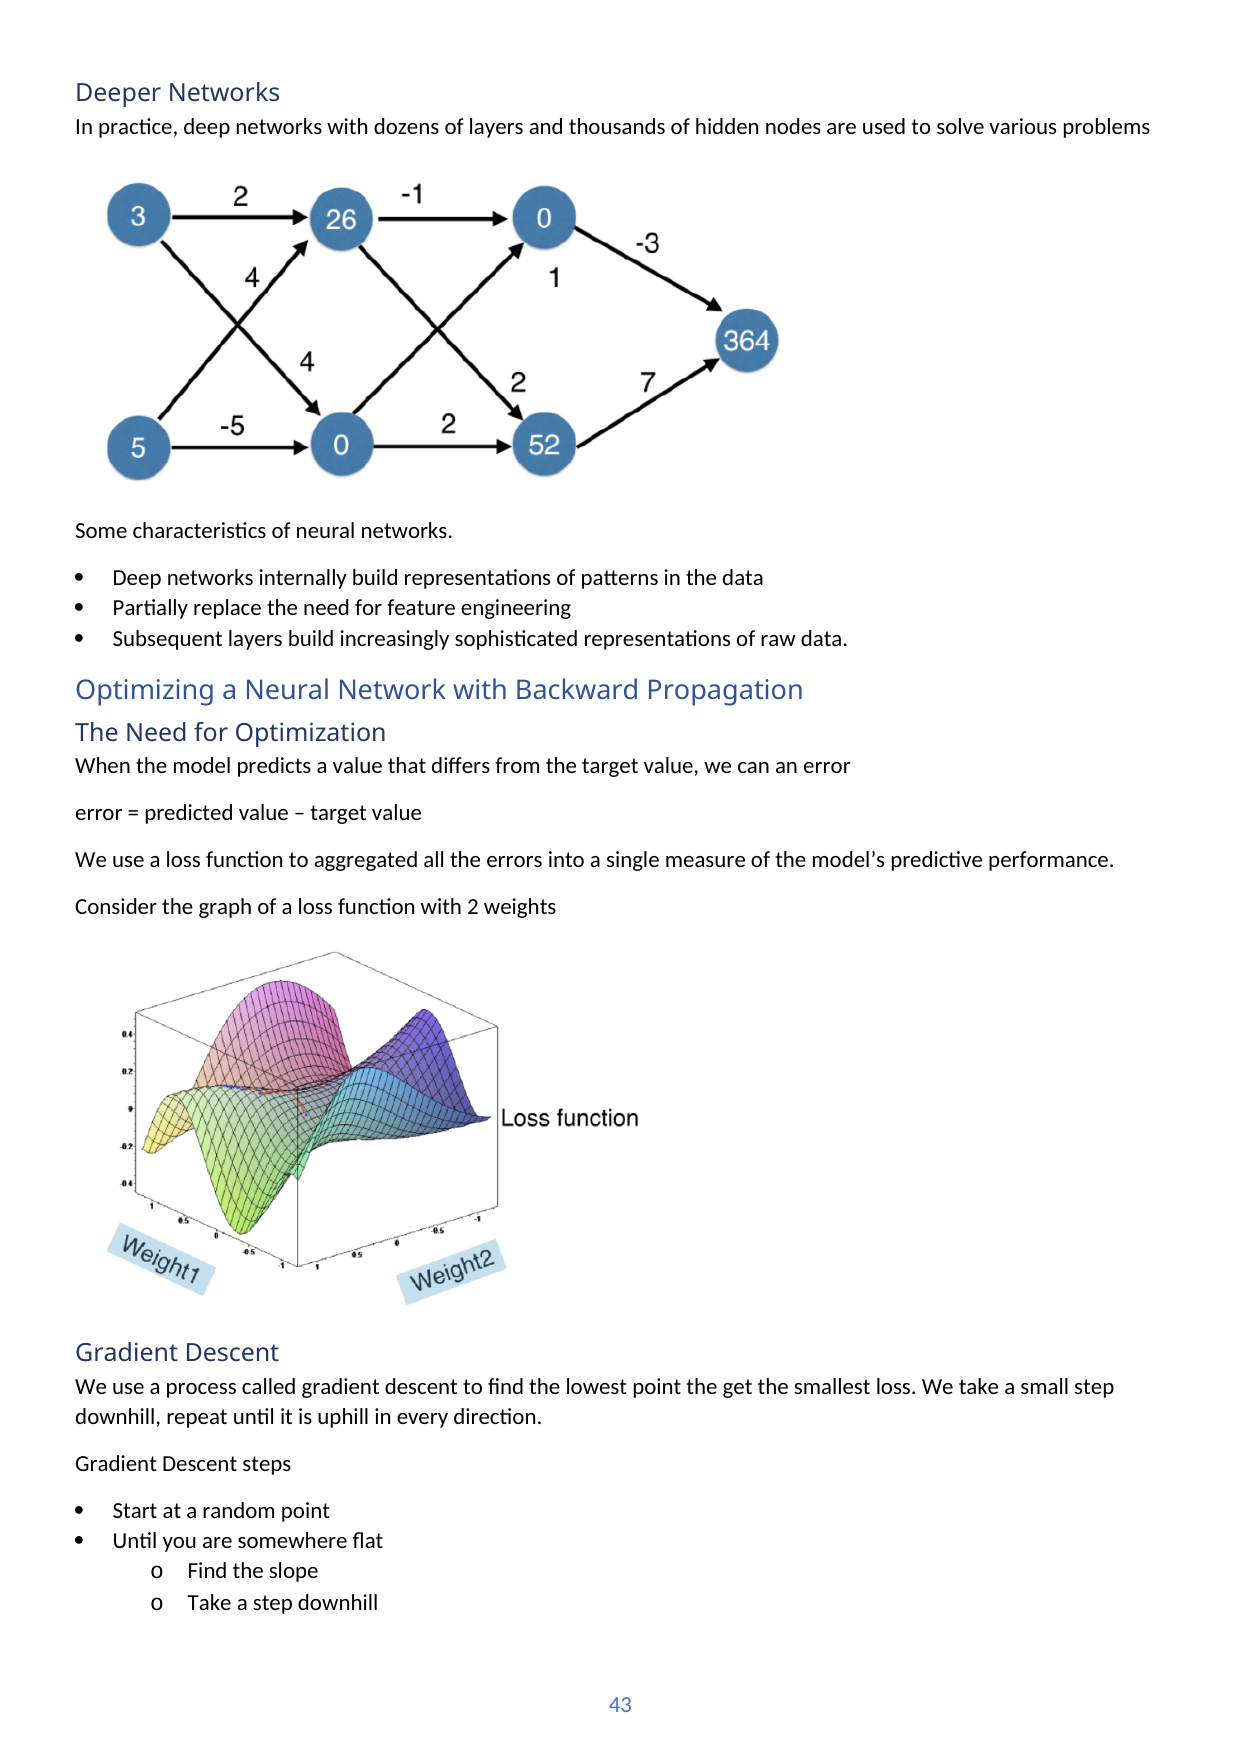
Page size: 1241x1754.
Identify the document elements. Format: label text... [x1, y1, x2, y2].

list Take a step downhill [150, 1588, 1165, 1617]
subtitle The Need for Optimization [75, 714, 1165, 749]
list Until you are somewhere flat [75, 1526, 1165, 1554]
text In practice, deep networks with dozens of layers and thousands of hidden nodes are used to solve various problems [75, 112, 1165, 140]
subtitle Gradient Descent [75, 1335, 1165, 1369]
text Consider the graph of a loss function with 2 weights [75, 892, 1165, 920]
text We use a process called gradient descent to find the lowest point the get the smallest loss. We take a small step downhill, repeat until it is uphill in every direction. [75, 1372, 1165, 1430]
text error = predicted value – target value [75, 798, 1165, 826]
list Partially replace the need for feature engineering [75, 593, 1165, 622]
text We use a loss function to aggregated all the errors into a single measure of the model’s predictive performance. [75, 845, 1165, 873]
text Gradient Descent steps [75, 1449, 1165, 1477]
text When the model predicts a value that differs from the target value, we can an error [75, 751, 1165, 779]
picture [75, 938, 668, 1317]
subtitle Optimizing a Neural Network with Backward Propagation [75, 671, 1165, 707]
list Find the slope [150, 1556, 1165, 1585]
list Deep networks internally build representations of patterns in the data [75, 563, 1165, 591]
subtitle Deeper Networks [75, 75, 1165, 109]
picture [75, 158, 802, 498]
list Subsequent layers build increasingly sophisticated representations of raw data. [75, 624, 1165, 652]
text Some characteristics of neural networks. [75, 516, 1165, 544]
list Start at a random point [75, 1496, 1165, 1524]
